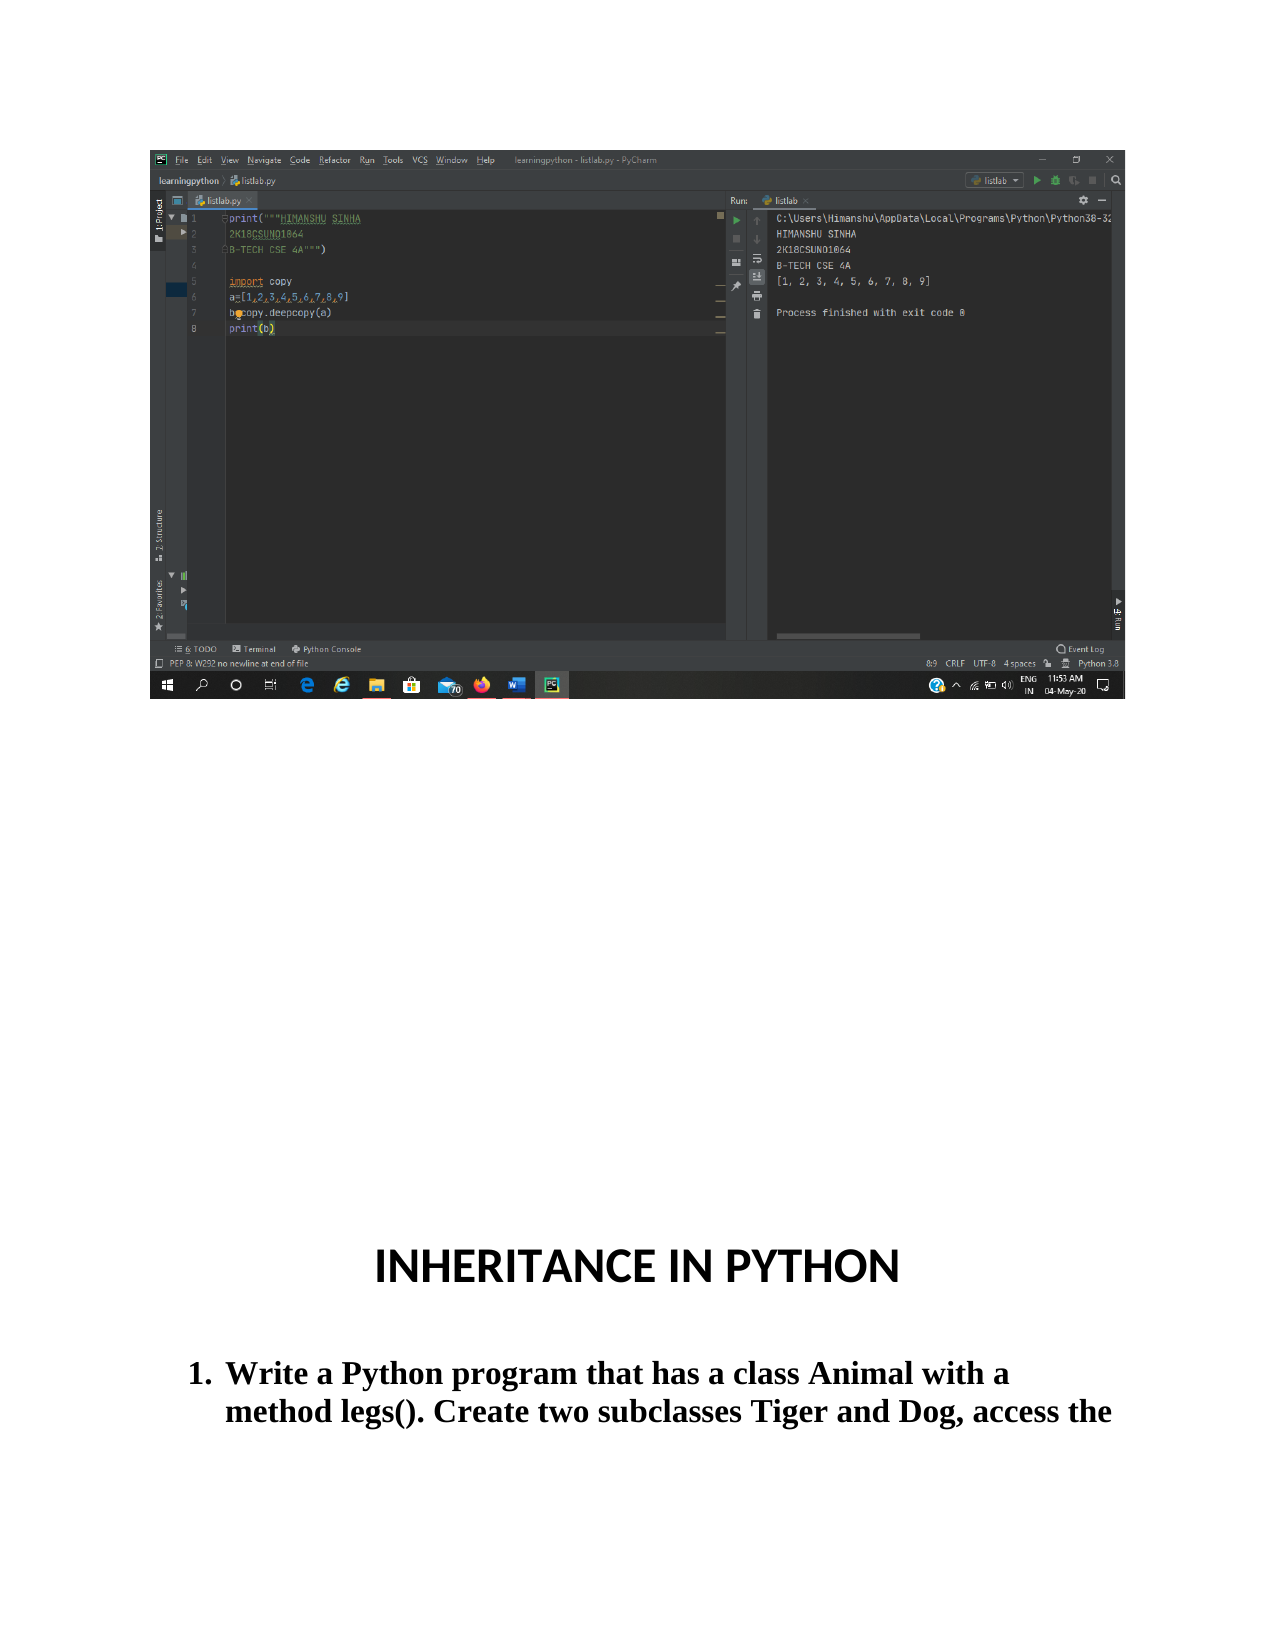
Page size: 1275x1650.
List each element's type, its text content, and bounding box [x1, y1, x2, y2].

text INHERITANCE IN PYTHON [150, 1234, 1125, 1295]
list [187, 1353, 1125, 1430]
picture [150, 150, 1125, 699]
